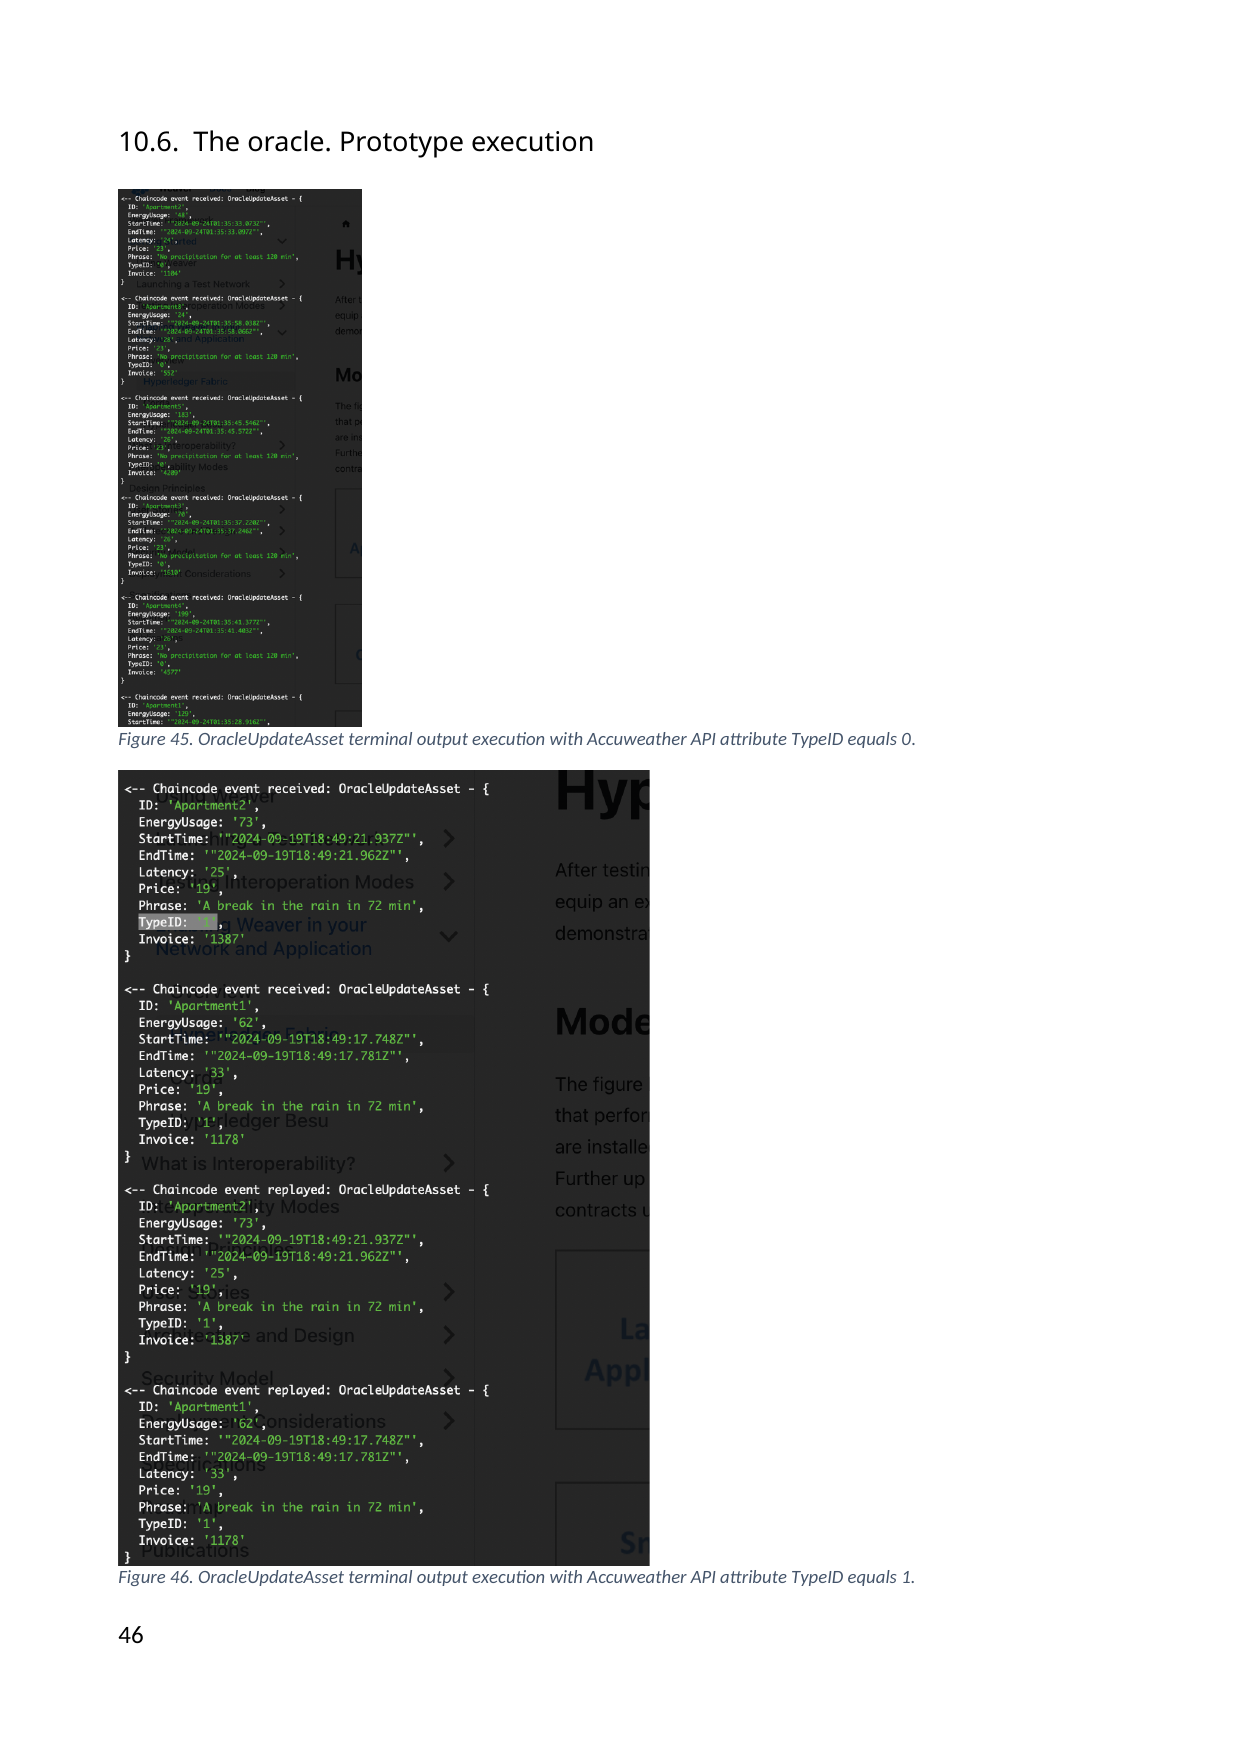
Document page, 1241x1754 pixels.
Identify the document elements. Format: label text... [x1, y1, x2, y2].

picture [118, 189, 362, 727]
subtitle The oracle. Prototype execution [118, 122, 1122, 159]
picture [118, 770, 650, 1566]
text Figure 45. OracleUpdateAsset terminal output execution with Accuweather API attribute TypeID equals 0. [118, 727, 1122, 750]
text Figure 46. OracleUpdateAsset terminal output execution with Accuweather API attribute TypeID equals 1. [118, 1566, 1122, 1589]
